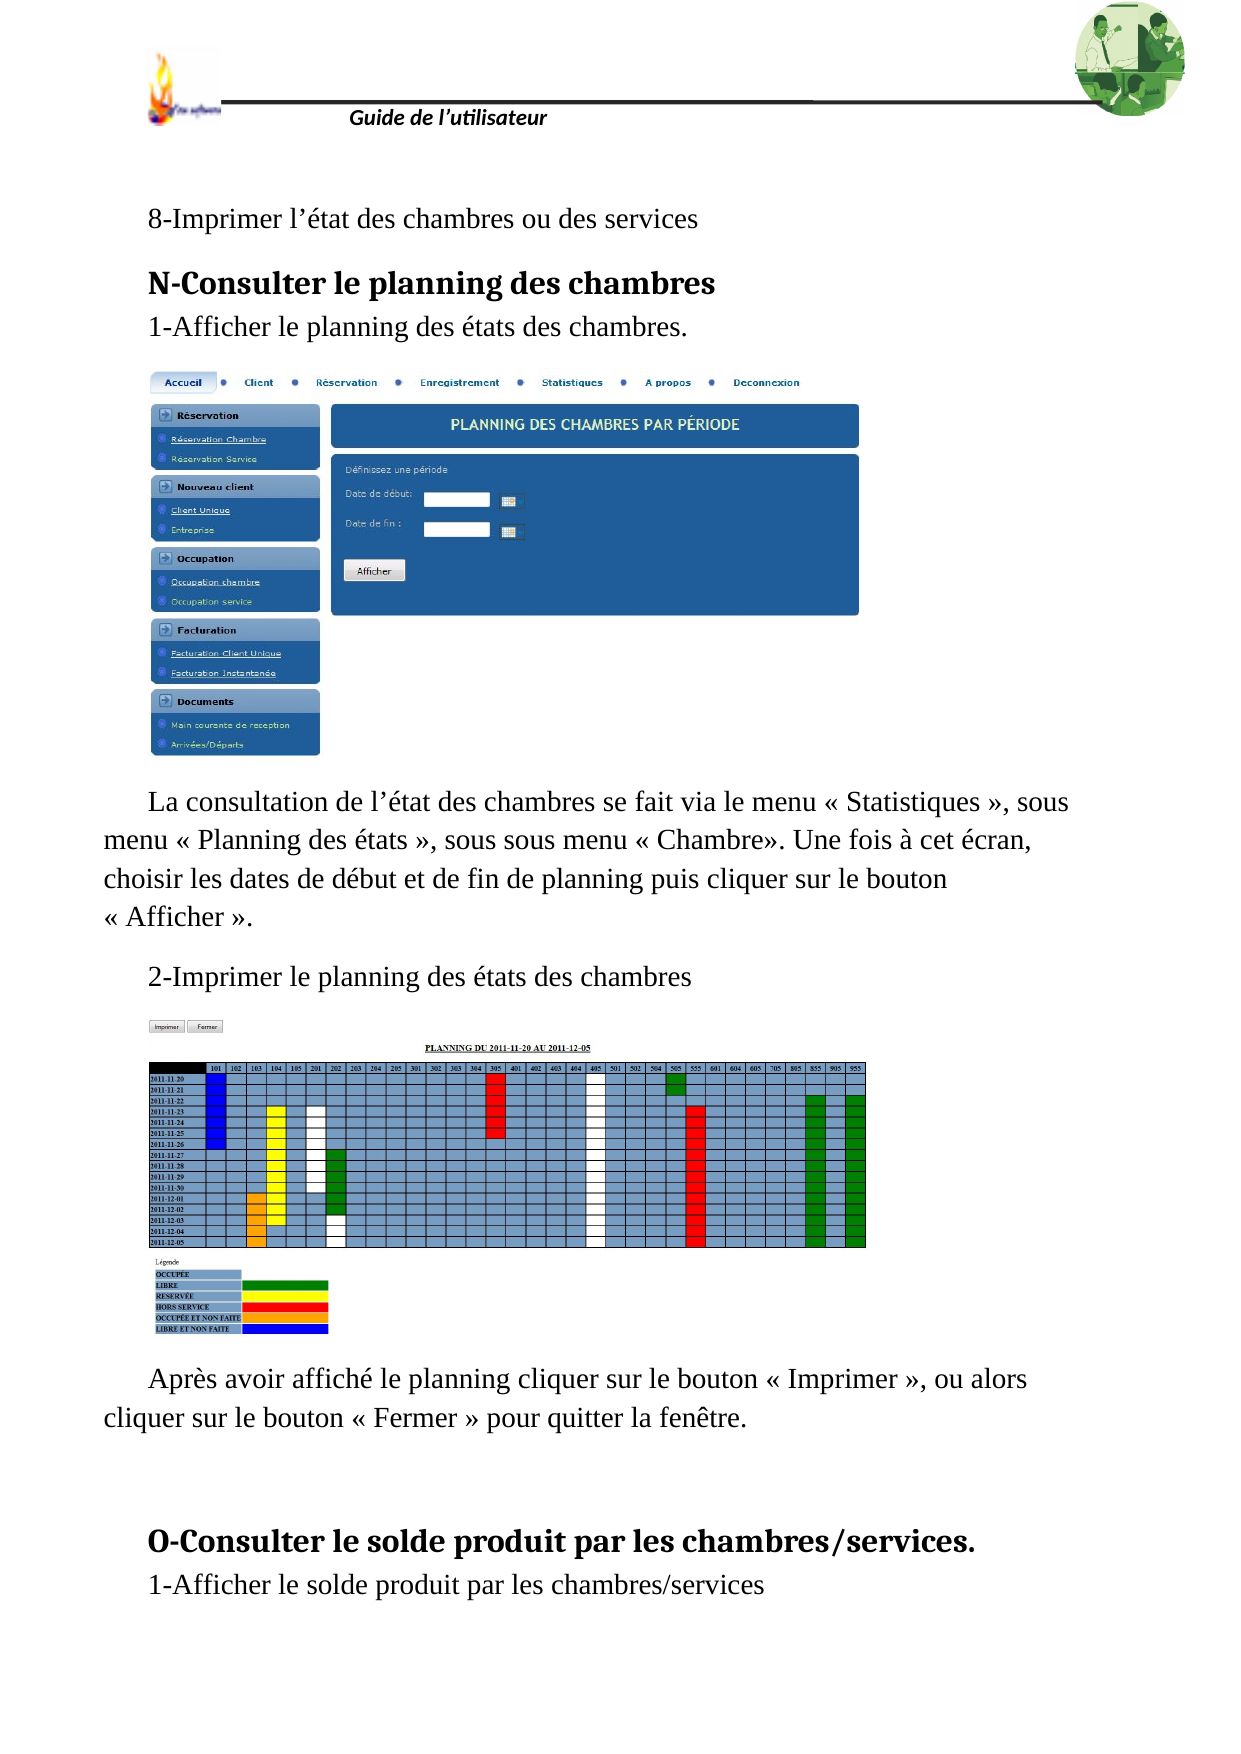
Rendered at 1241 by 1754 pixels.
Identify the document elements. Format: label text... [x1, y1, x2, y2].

text Après avoir affiché le planning cliquer sur le bouton « Imprimer », ou alors cliquer sur le bouton « Fermer » pour quitter la fenêtre. [103, 1361, 1093, 1433]
title N-Consulter le planning des chambres [148, 264, 1093, 303]
text 2-Imprimer le planning des états des chambres [103, 959, 1093, 992]
text 8-Imprimer l’état des chambres ou des services [103, 201, 1093, 234]
text 1-Afficher le planning des états des chambres. [103, 309, 1093, 342]
text 1-Afficher le solde produit par les chambres/services [148, 1567, 1093, 1601]
picture [147, 47, 222, 126]
title O-Consulter le solde produit par les chambres/services. [148, 1523, 1093, 1561]
picture [147, 368, 862, 759]
picture [147, 1018, 868, 1337]
text La consultation de l’état des chambres se fait via le menu « Statistiques », sous menu « Planning des états », sous sous menu « Chambre». Une fois à cet écran, choisir les dates de début et de fin de planning puis cliquer sur le bouton « Afficher ». [103, 784, 1093, 933]
